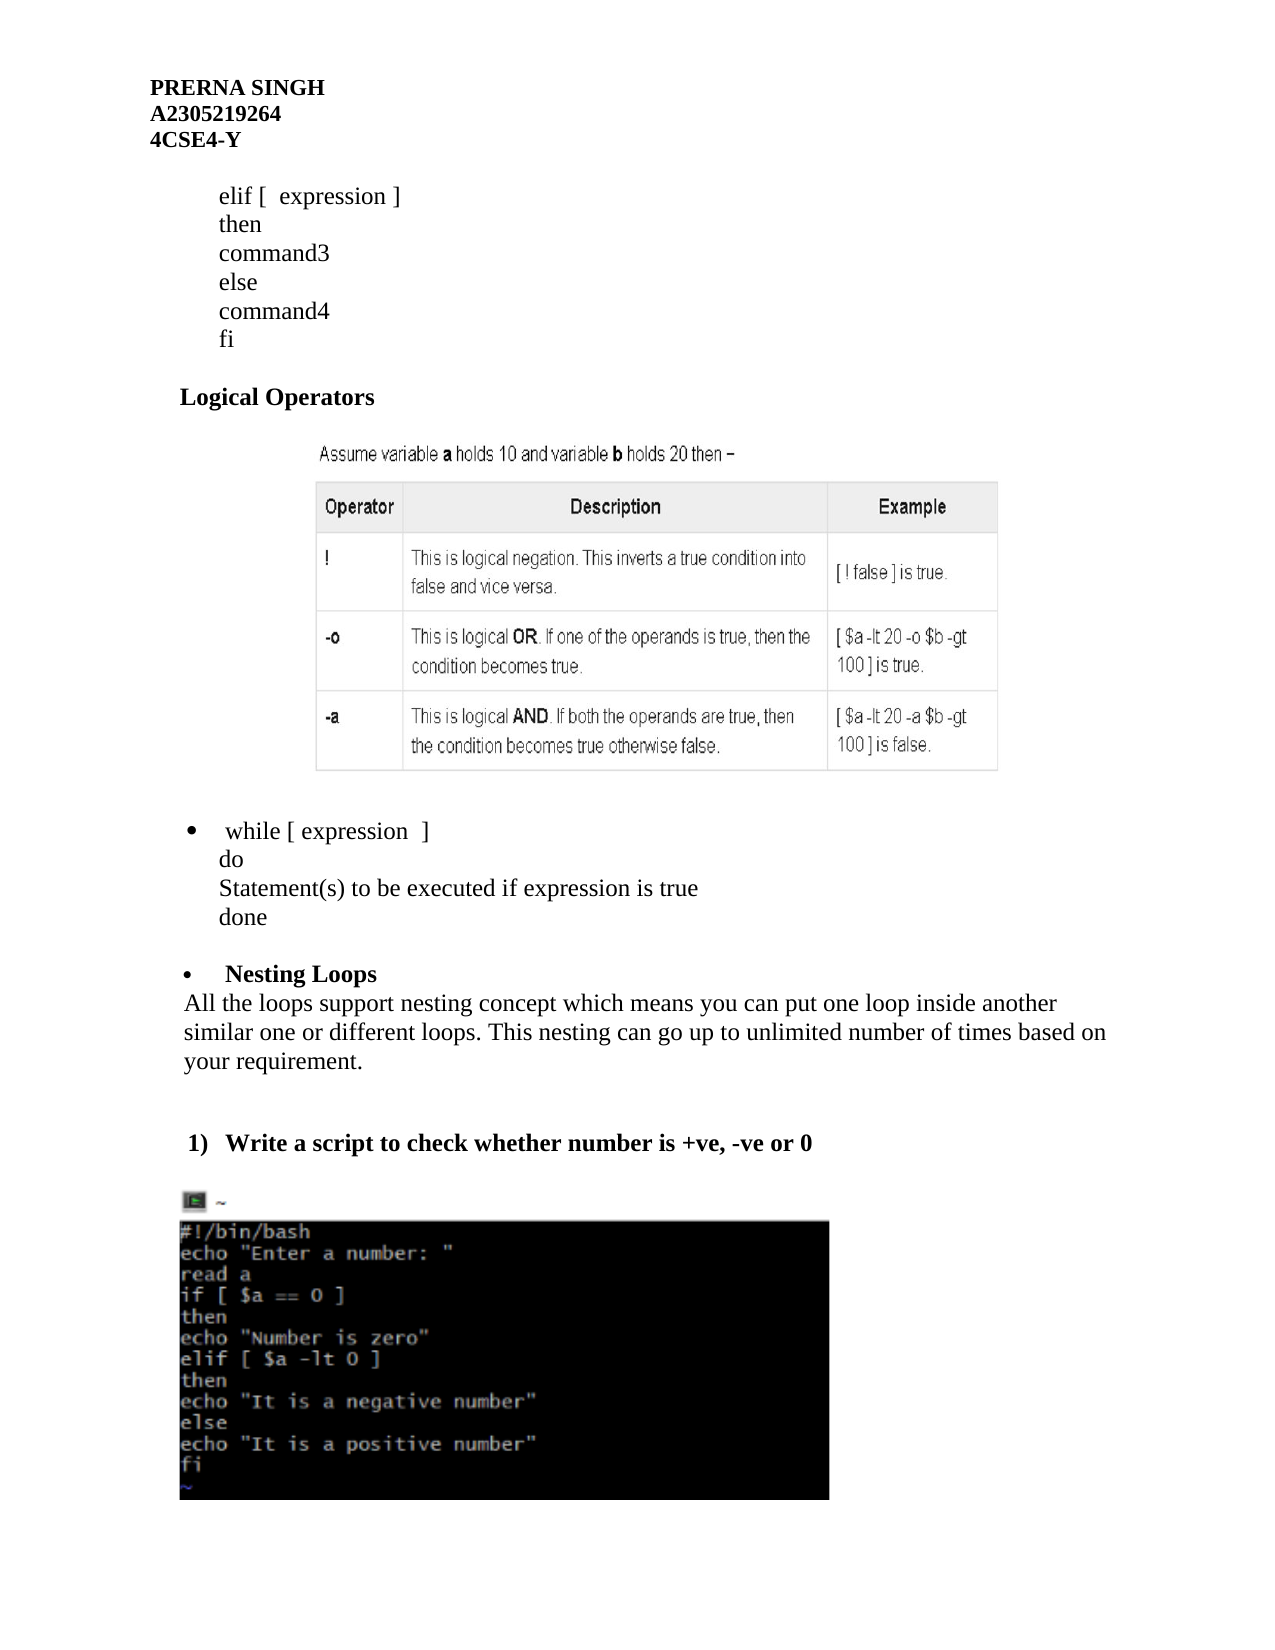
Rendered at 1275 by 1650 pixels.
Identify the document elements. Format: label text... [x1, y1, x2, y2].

text done​ [150, 902, 1125, 931]
picture [179, 1185, 830, 1500]
picture [307, 436, 1004, 786]
list Nesting Loops​ ​All the loops support nesting concept which means you can put one loop inside another similar one or different loops. This nesting can go up to unlimited number of times based on your requirement.​ [184, 959, 1125, 1074]
text else​ [150, 267, 1125, 296]
text elif [ expression ]​ then​ [150, 181, 1125, 238]
list Write a script to check whether number is +ve, -ve or 0 [187, 1128, 1125, 1157]
text command4​ fi​ [150, 296, 1125, 353]
list while [ expression ]​ [187, 816, 1125, 844]
text do​ [150, 844, 1125, 873]
text Statement(s) to be executed if expression is true​ [150, 873, 1125, 902]
text command3​ [150, 238, 1125, 267]
text Logical Operator​s [150, 382, 1125, 411]
